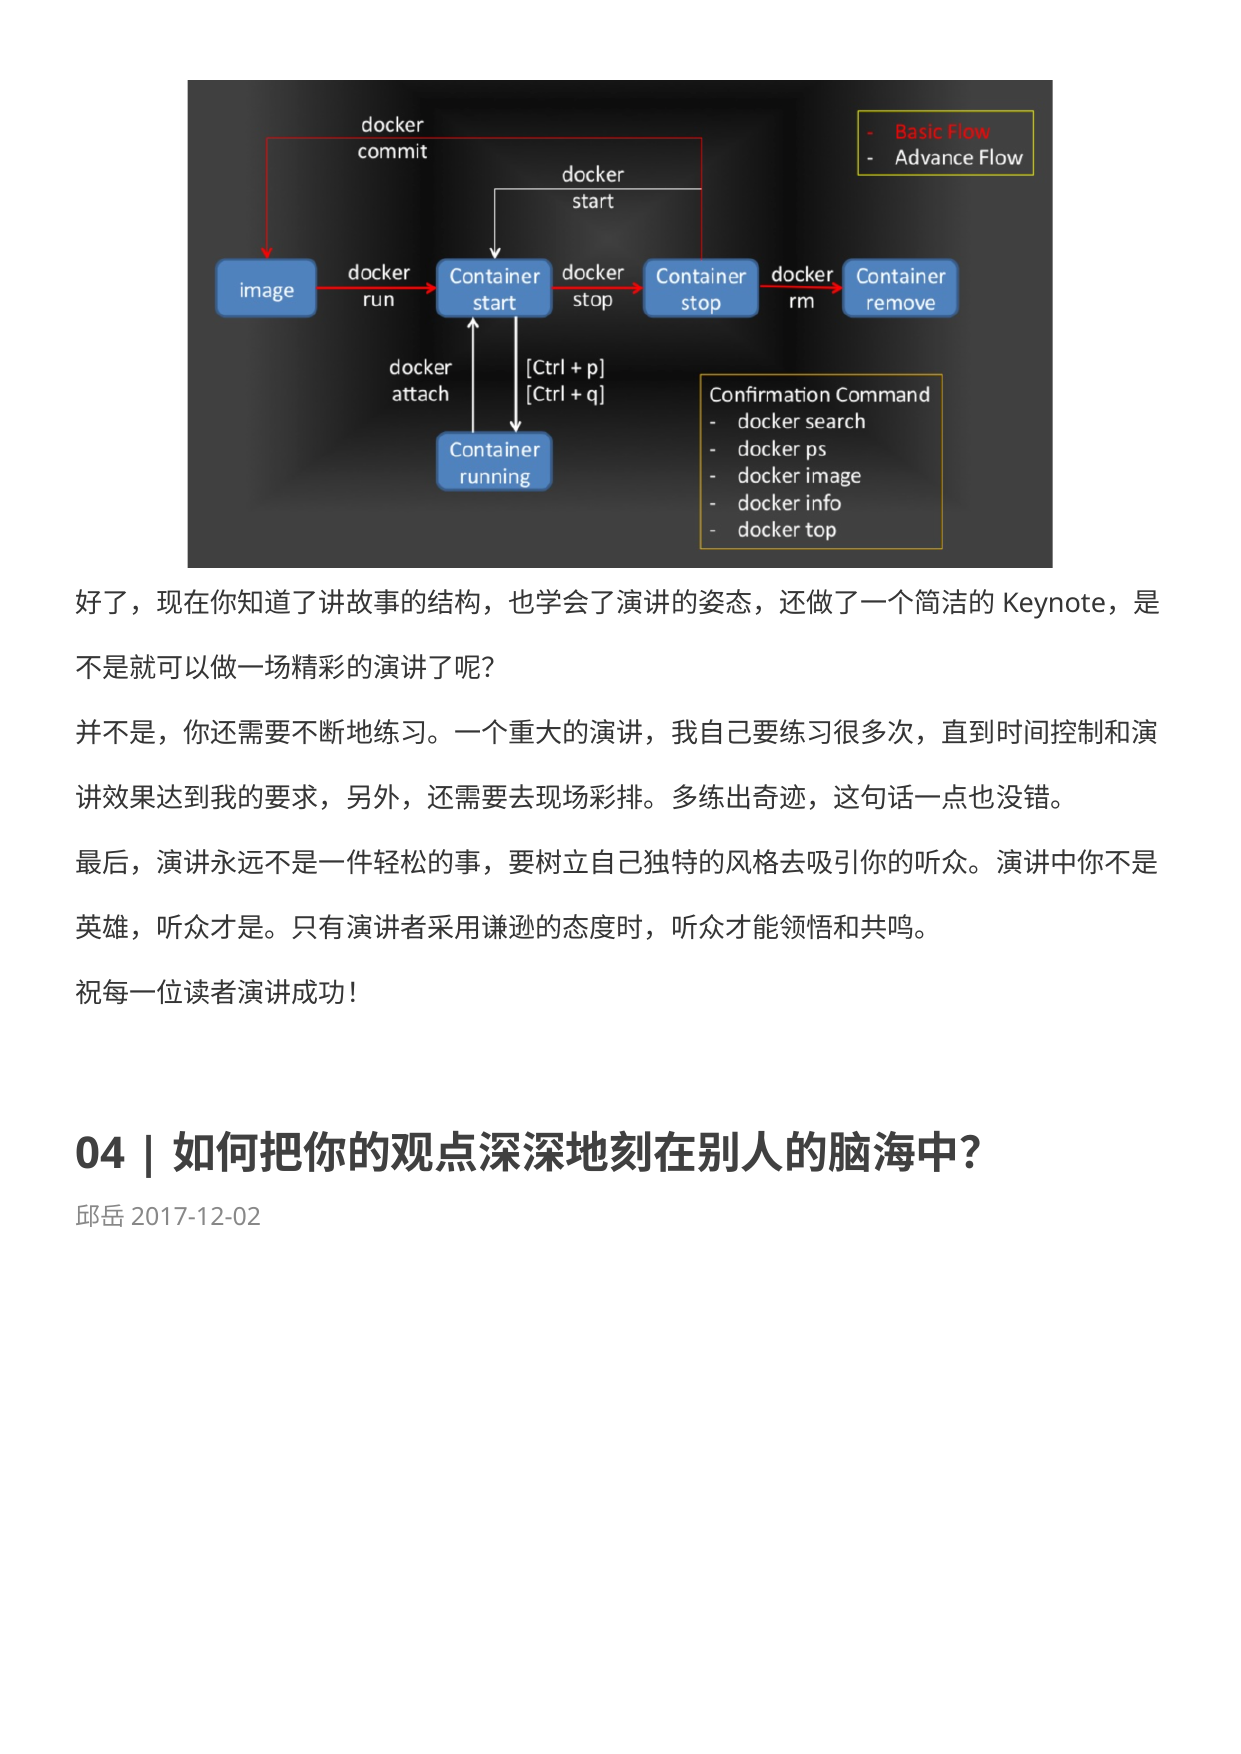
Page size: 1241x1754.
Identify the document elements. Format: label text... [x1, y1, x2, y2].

text 好了，现在你知道了讲故事的结构，也学会了演讲的姿态，还做了一个简洁的 Keynote，是不是就可以做一场精彩的演讲了呢？ [75, 568, 1165, 698]
text 邱岳 2017-12-02 [75, 1182, 1165, 1247]
text 最后，演讲永远不是一件轻松的事，要树立自己独特的风格去吸引你的听众。演讲中你不是英雄，听众才是。只有演讲者采用谦逊的态度时，听众才能领悟和共鸣。 [75, 828, 1165, 958]
text 祝每一位读者演讲成功！ [75, 958, 1165, 1023]
picture [187, 80, 1053, 568]
text 并不是，你还需要不断地练习。一个重大的演讲，我自己要练习很多次，直到时间控制和演讲效果达到我的要求，另外，还需要去现场彩排。多练出奇迹，这句话一点也没错。 [75, 698, 1165, 828]
text 04 | 如何把你的观点深深地刻在别人的脑海中？ [75, 1117, 1165, 1182]
